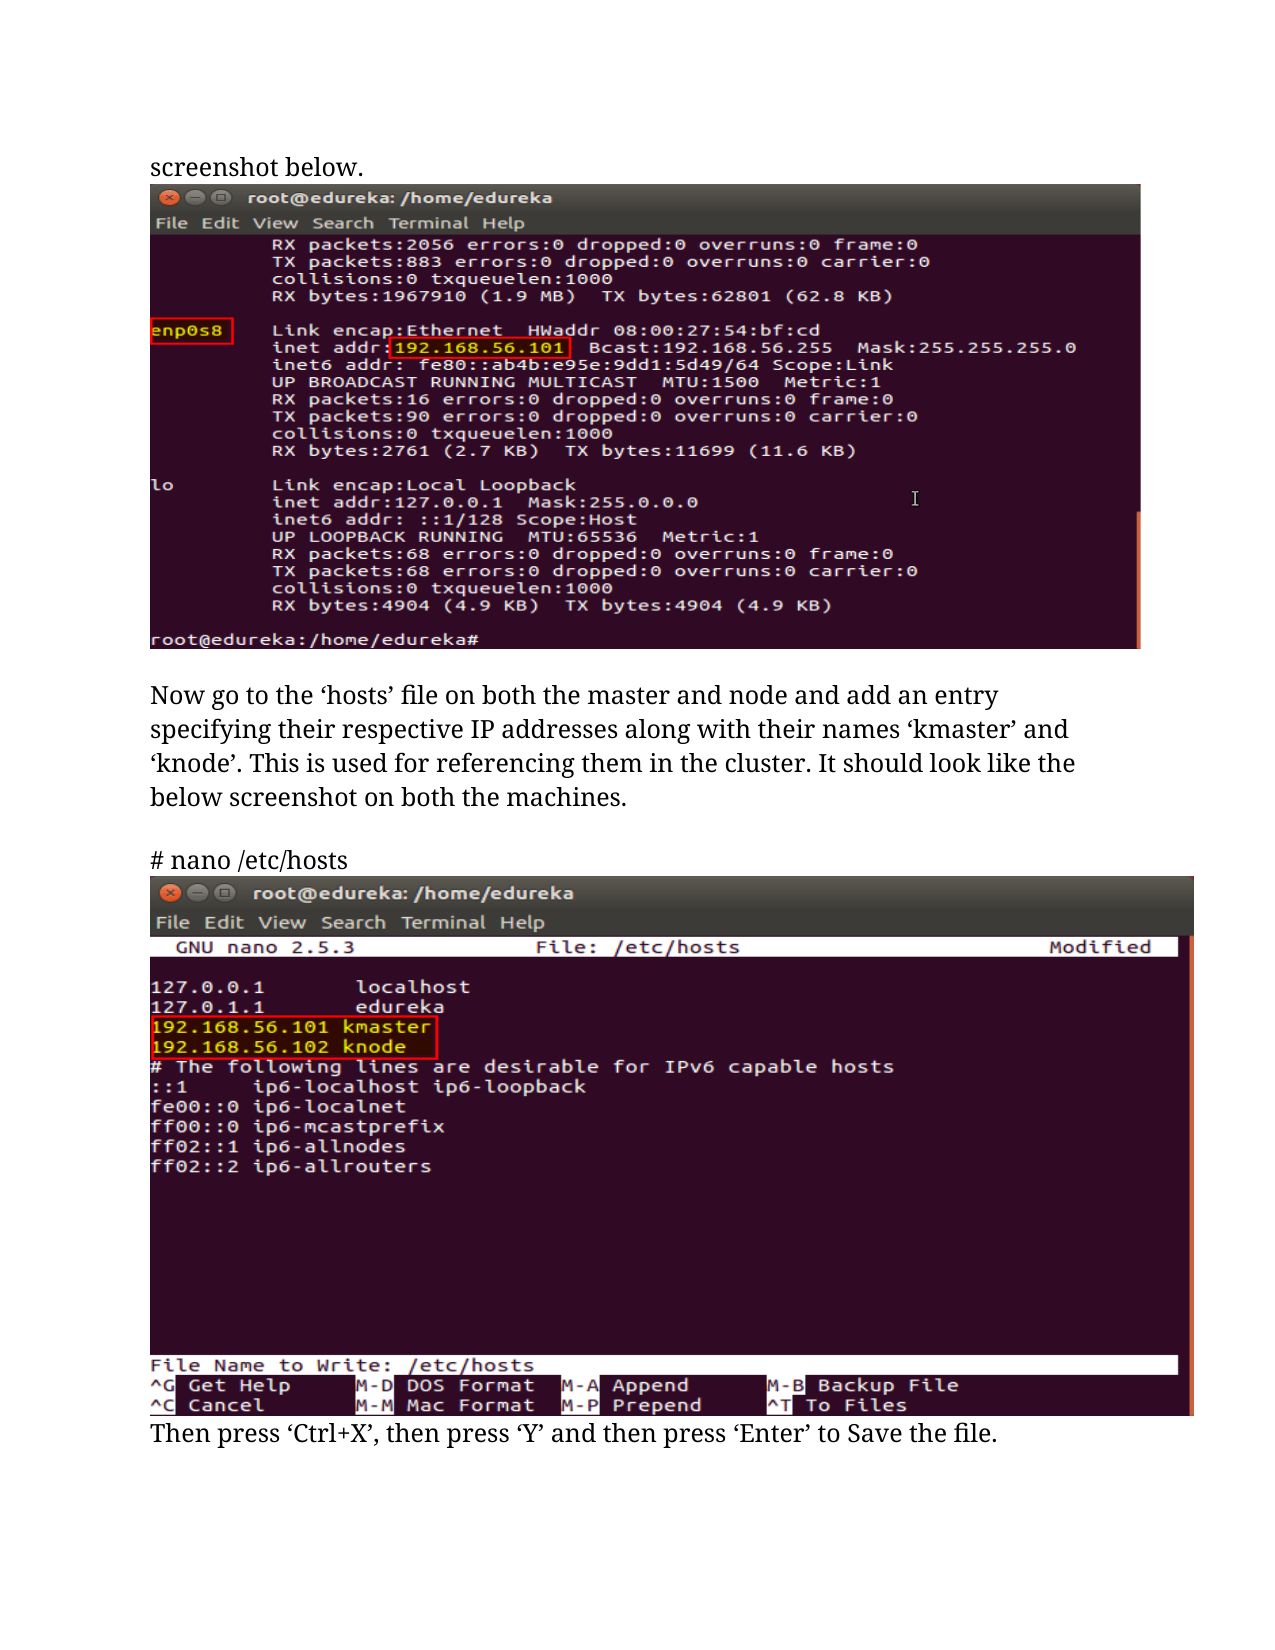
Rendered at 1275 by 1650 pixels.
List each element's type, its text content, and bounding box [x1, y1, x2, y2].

picture [150, 876, 1194, 1416]
picture [150, 184, 1141, 649]
text # nano /etc/hosts [150, 843, 1125, 876]
text Then press ‘Ctrl+X’, then press ‘Y’ and then press ‘Enter’ to Save the file. [150, 1416, 1125, 1450]
text Make a note of the IP address from the output of the above command. The IP address which has to be copied should be under “enp0s8”, as shown in the screenshot below. [150, 150, 1125, 184]
text Now go to the ‘hosts’ file on both the master and node and add an entry specifying their respective IP addresses along with their names ‘kmaster’ and ‘knode’. This is used for referencing them in the cluster. It should look like the below screenshot on both the machines. [150, 677, 1125, 813]
